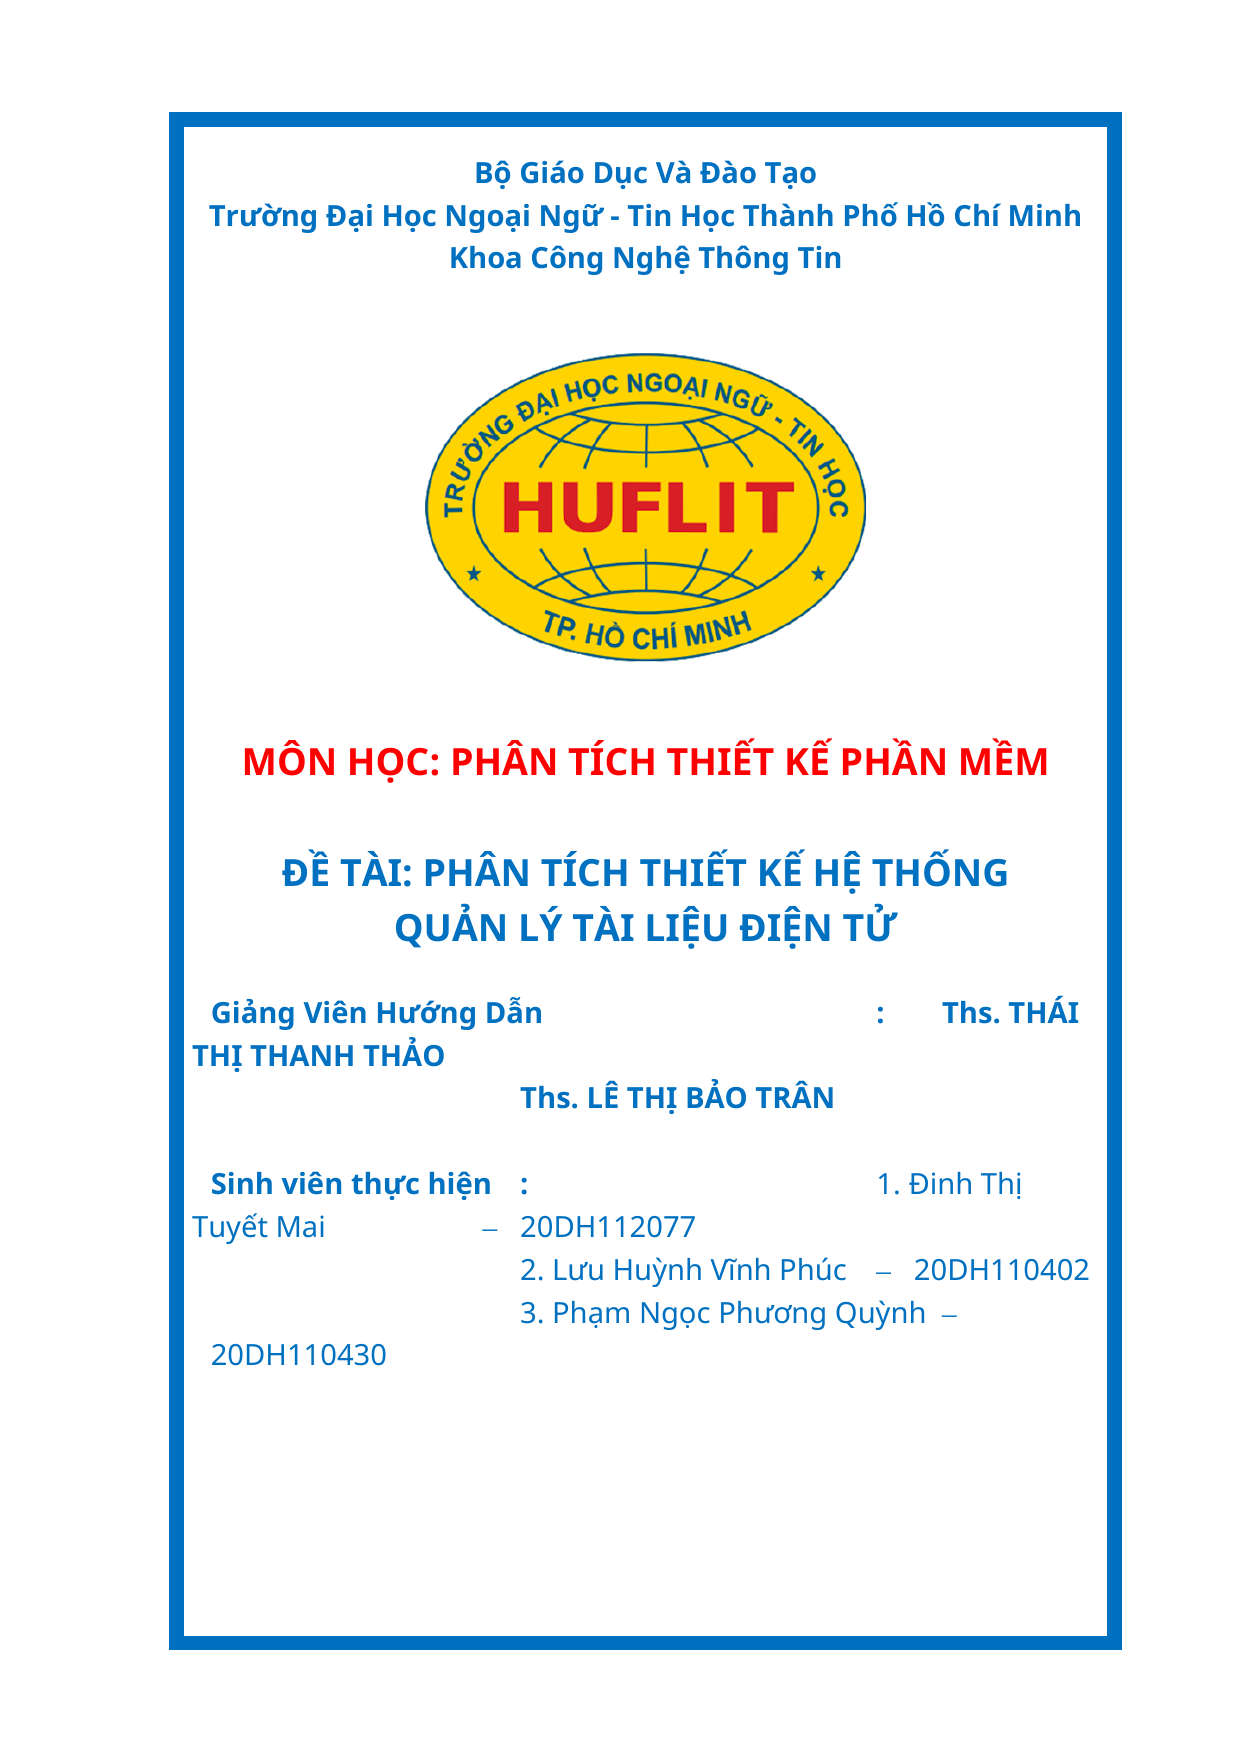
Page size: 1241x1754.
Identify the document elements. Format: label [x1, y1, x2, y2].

picture [425, 352, 867, 662]
